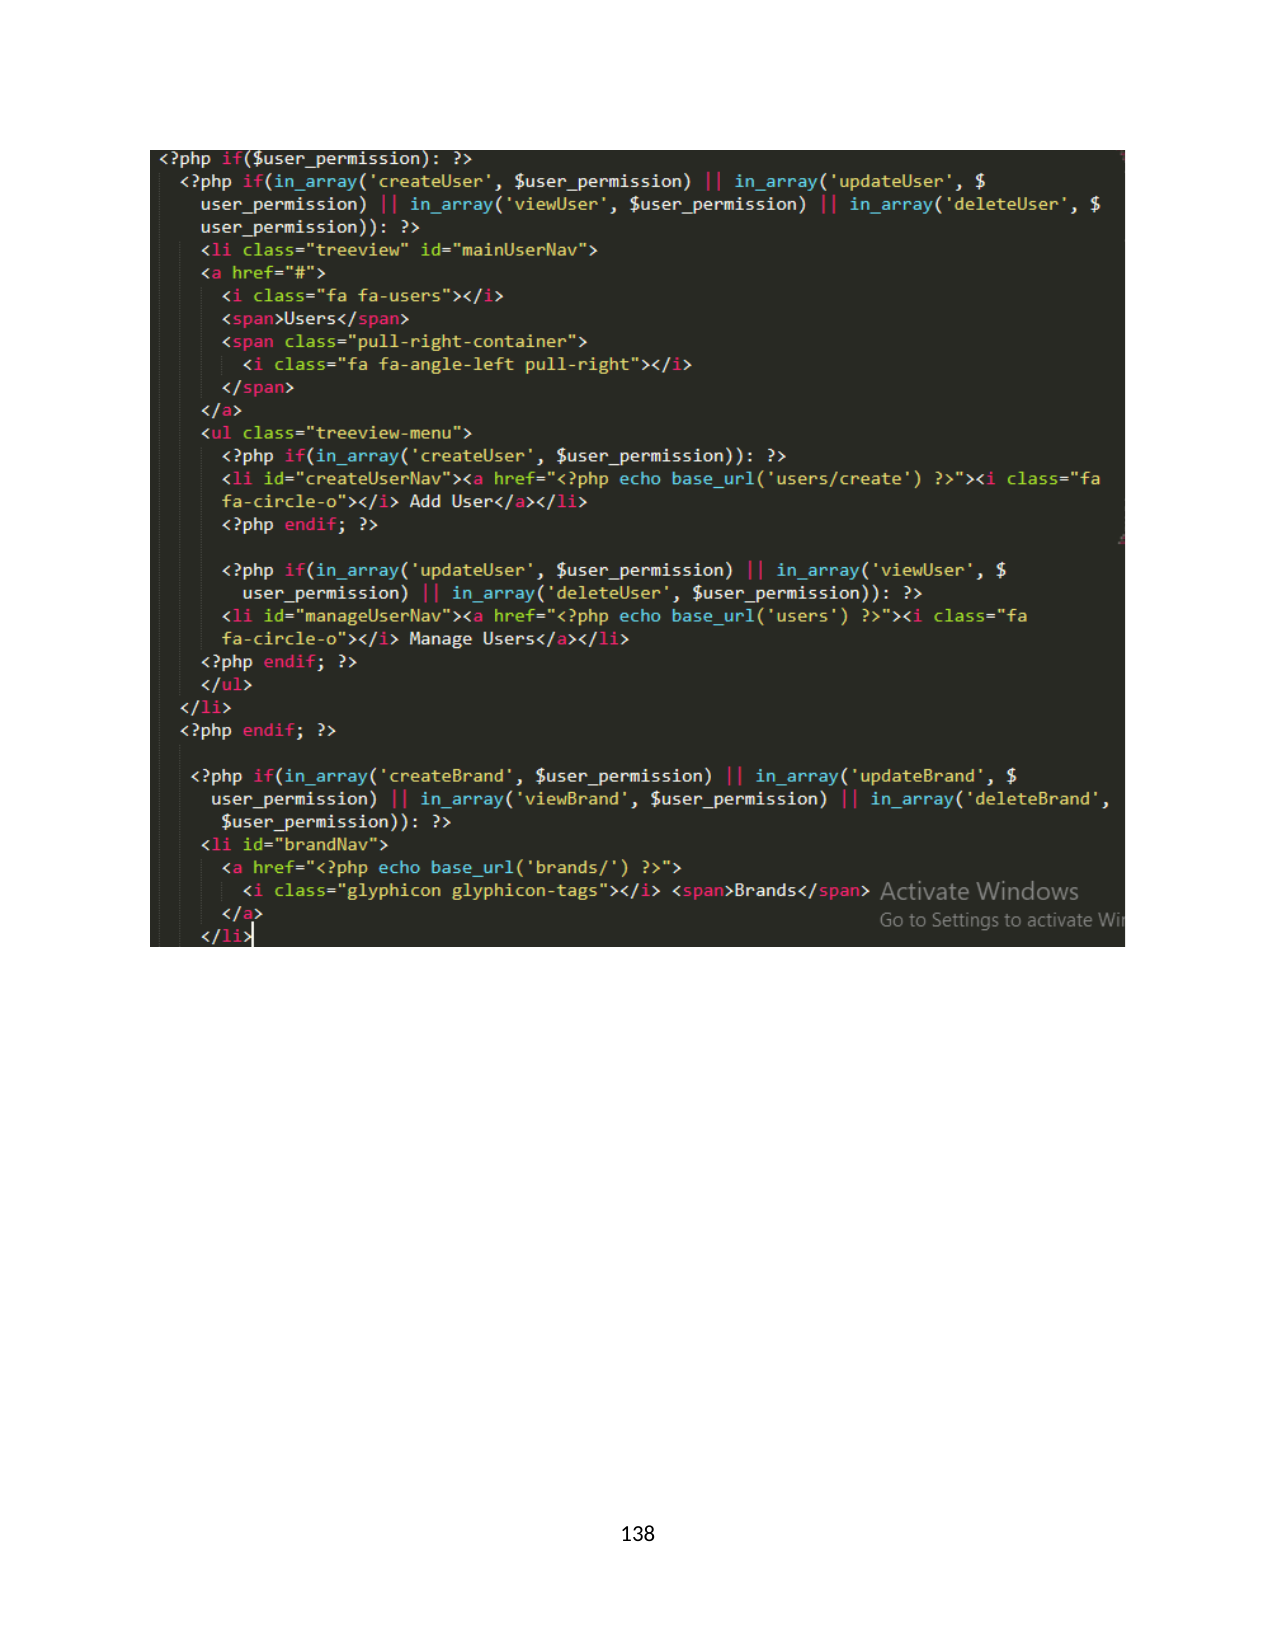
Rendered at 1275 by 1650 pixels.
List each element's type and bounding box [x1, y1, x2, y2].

picture [150, 150, 1125, 947]
